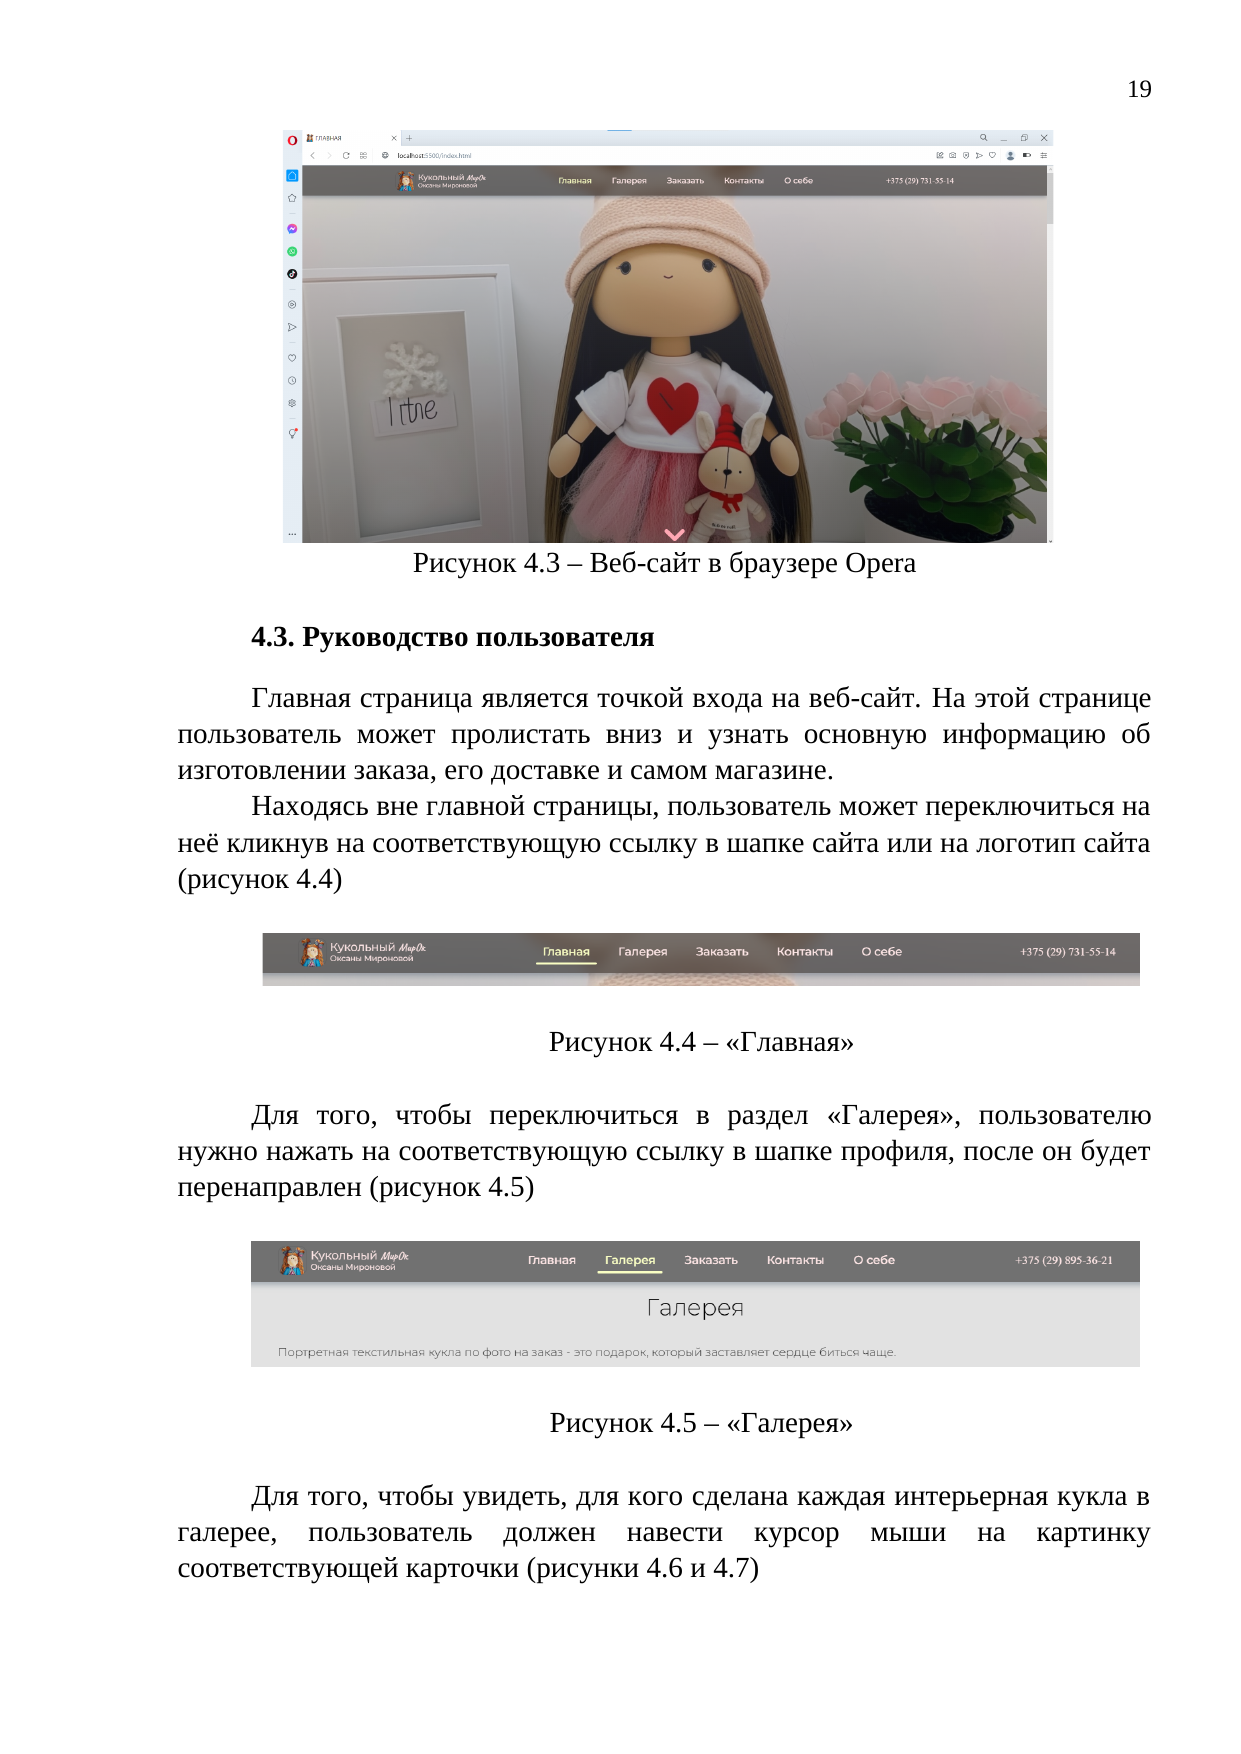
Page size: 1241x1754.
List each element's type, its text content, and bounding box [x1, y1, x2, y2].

text Рисунок 4.5 – «Галерея» [177, 1405, 1152, 1439]
picture [251, 1241, 1140, 1367]
text Находясь вне главной страницы, пользователь может переключиться на неё кликнув на соответствующую ссылку в шапке сайта или на логотип сайта (рисунок 4.4) [177, 788, 1152, 894]
picture [282, 130, 1054, 543]
text 4.3. Руководство пользователя [251, 619, 1152, 652]
text Рисунок 4.3 – Веб-сайт в браузере Opera [177, 545, 1152, 579]
text Рисунок 4.4 – «Главная» [177, 1024, 1152, 1058]
text Для того, чтобы переключиться в раздел «Галерея», пользователю нужно нажать на соответствующую ссылку в шапке профиля, после он будет перенаправлен (рисунок 4.5) [177, 1097, 1152, 1203]
picture [262, 933, 1140, 986]
text Для того, чтобы увидеть, для кого сделана каждая интерьерная кукла в галерее, пользователь должен навести курсор мыши на картинку соответствующей карточки (рисунки 4.6 и 4.7) [177, 1478, 1152, 1583]
text Главная страница является точкой входа на веб-сайт. На этой странице пользователь может пролистать вниз и узнать основную информацию об изготовлении заказа, его доставке и самом магазине. [177, 680, 1152, 786]
